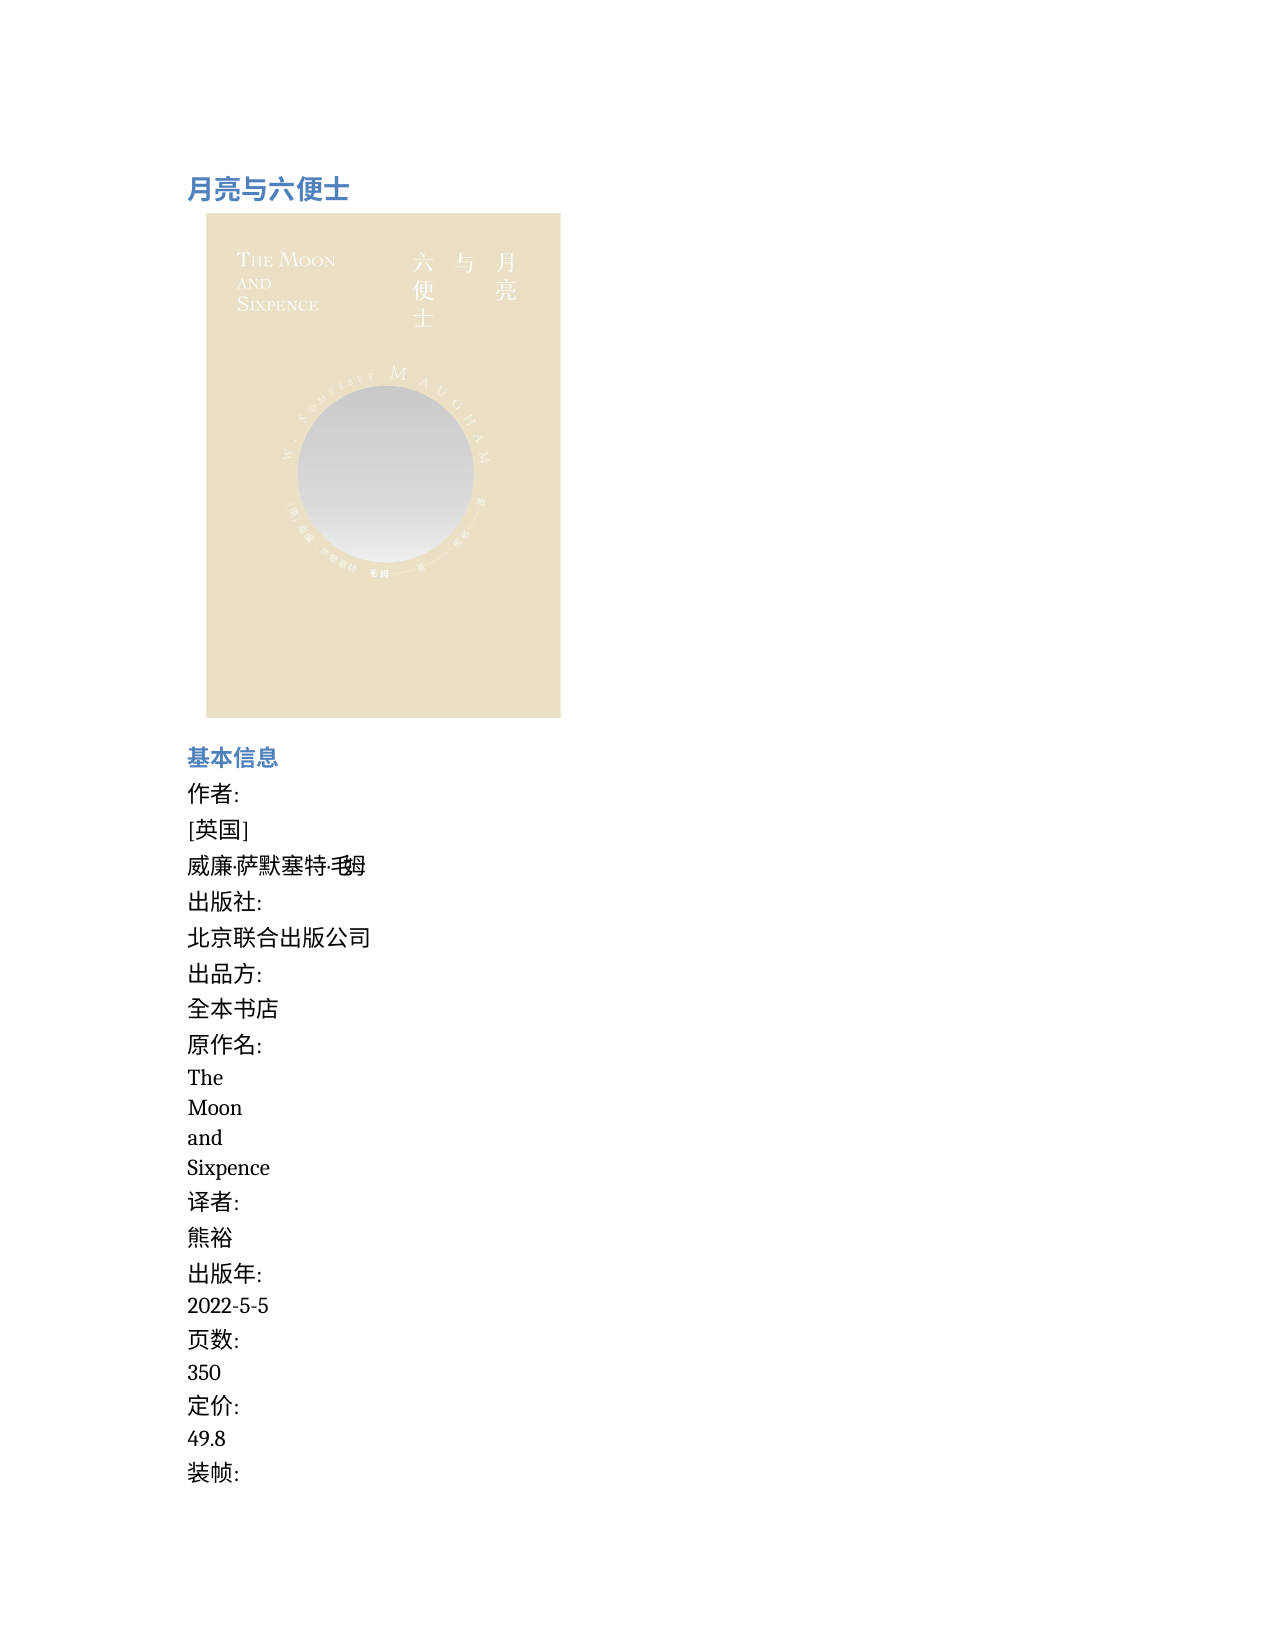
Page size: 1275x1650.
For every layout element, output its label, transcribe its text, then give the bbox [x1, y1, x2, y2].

picture [206, 213, 561, 718]
subtitle 月亮与六便士 [187, 171, 1087, 208]
subtitle 基本信息 [187, 742, 1087, 773]
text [187, 778, 1087, 1488]
